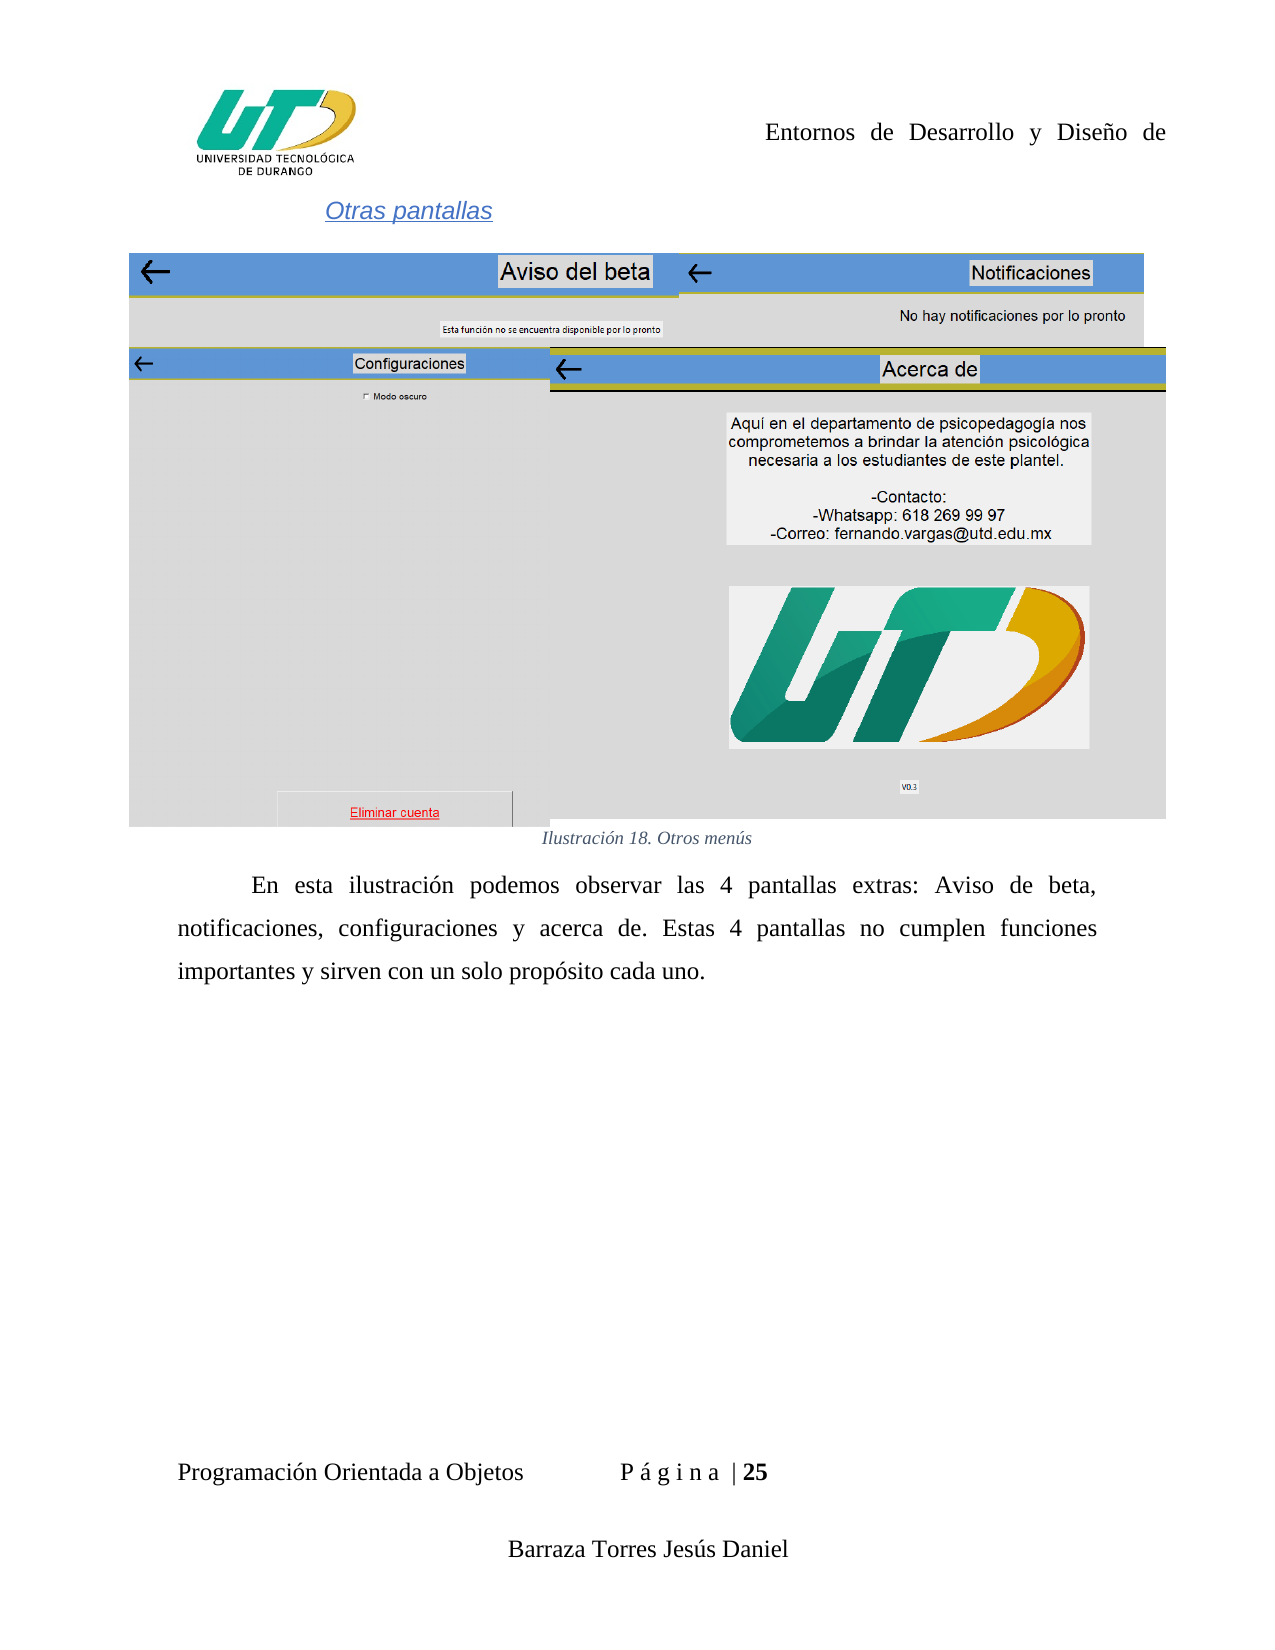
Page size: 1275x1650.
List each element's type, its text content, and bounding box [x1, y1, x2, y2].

text En esta ilustración podemos observar las 4 pantallas extras: Aviso de beta, notificaciones, configuraciones y acerca de. Estas 4 pantallas no cumplen funciones importantes y sirven con un solo propósito cada uno. [177, 849, 1098, 985]
picture [129, 253, 1166, 826]
picture [177, 73, 374, 192]
subtitle Otras pantallas [325, 196, 1098, 225]
